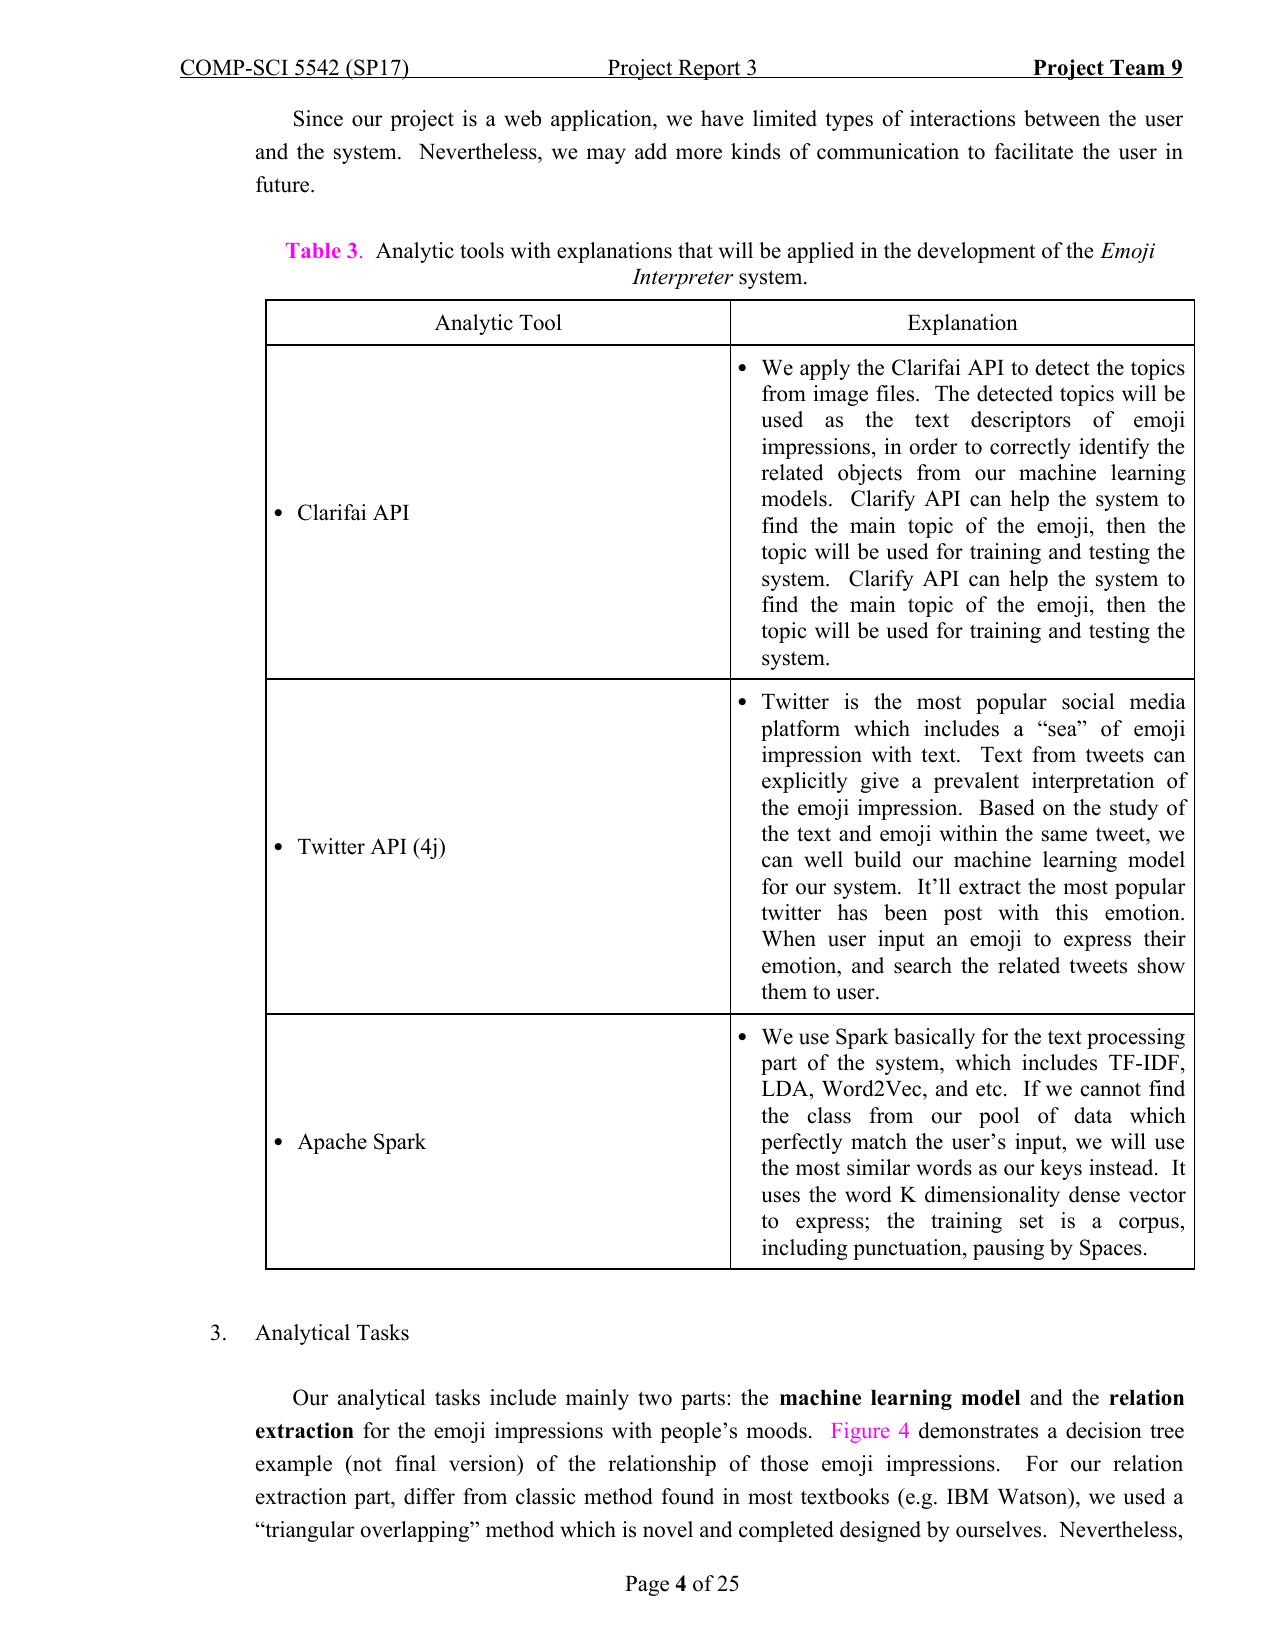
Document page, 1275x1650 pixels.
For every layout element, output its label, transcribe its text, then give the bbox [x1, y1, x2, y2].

table_cell Twitter is the most popular social media platform which includes a “sea” of emoji impression with text. Text from tweets can explicitly give a prevalent interpretation of the emoji impression. Based on the study of the text and emoji within the same tweet, we can well build our machine learning model for our system. It’ll extract the most popular twitter has been post with this emotion. When user input an emoji to express their emotion, and search the related tweets show them to user. [731, 680, 1194, 1013]
table_cell Apache Spark [267, 1015, 730, 1268]
list Analytical Tasks [210, 1318, 1185, 1345]
table_cell We apply the Clarifai API to detect the topics from image files. The detected topics will be used as the text descriptors of emoji impressions, in order to correctly identify the related objects from our machine learning models. Clarify API can help the system to find the main topic of the emoji, then the topic will be used for training and testing the system. Clarify API can help the system to find the main topic of the emoji, then the topic will be used for training and testing the system. [731, 346, 1194, 678]
list Table 3. Analytic tools with explanations that will be applied in the development of the Emoji Interpreter system. [255, 237, 1185, 290]
table_cell Twitter API (4j) [267, 680, 730, 1013]
table_header Analytic Tool [267, 301, 730, 344]
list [255, 1384, 1185, 1542]
list Since our project is a web application, we have limited types of interactions between the user and the system. Nevertheless, we may add more kinds of communication to facilitate the user in future. [255, 105, 1185, 197]
table_cell Clarifai API [267, 346, 730, 678]
table_cell We use Spark basically for the text processing part of the system, which includes TF-IDF, LDA, Word2Vec, and etc. If we cannot find the class from our pool of data which perfectly match the user’s input, we will use the most similar words as our keys instead. It uses the word K dimensionality dense vector to express; the training set is a corpus, including punctuation, pausing by Spaces. [731, 1015, 1194, 1268]
table_header Explanation [731, 301, 1194, 344]
